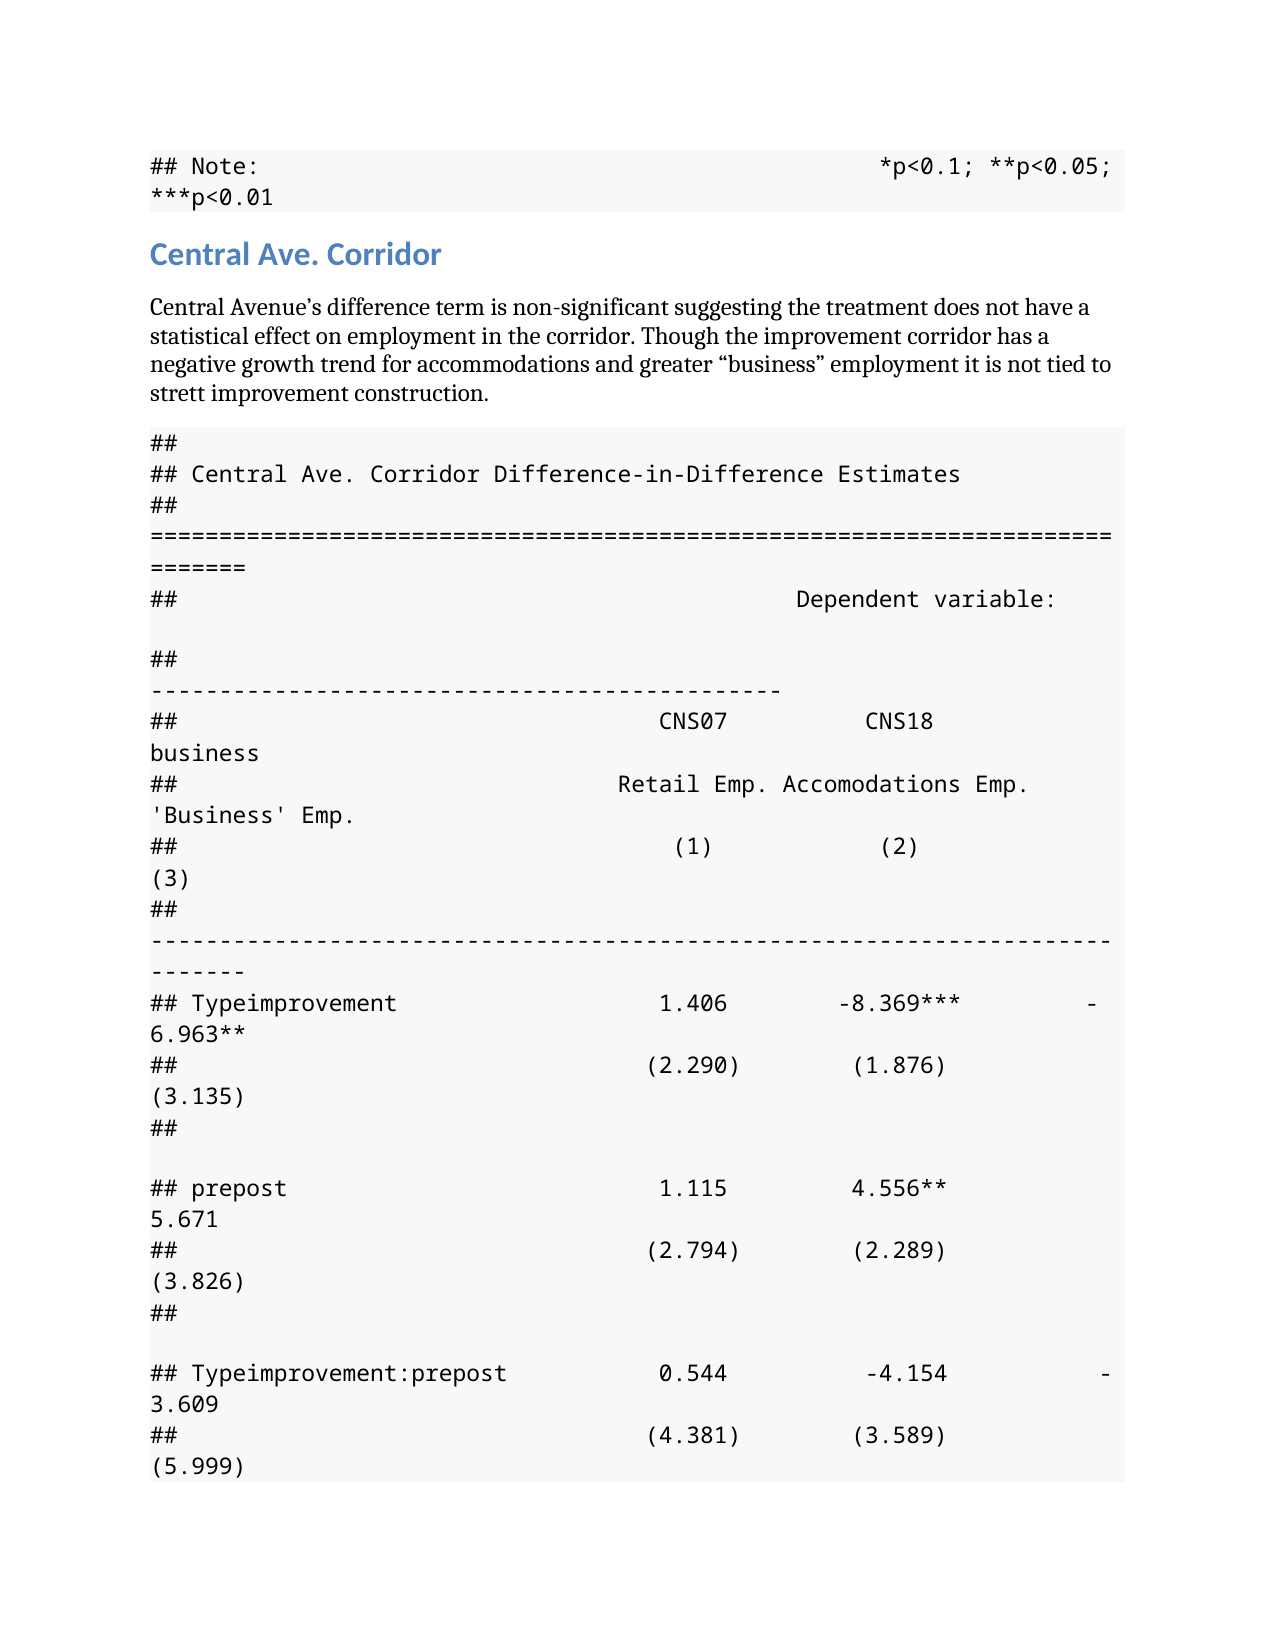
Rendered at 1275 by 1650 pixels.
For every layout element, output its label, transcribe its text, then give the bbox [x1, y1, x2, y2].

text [150, 150, 1125, 212]
text Central Avenue’s difference term is non-significant suggesting the treatment does not have a statistical effect on employment in the corridor. Though the improvement corridor has a negative growth trend for accommodations and greater “business” employment it is not tied to strett improvement construction. [150, 293, 1125, 408]
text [150, 427, 1125, 1482]
subtitle Central Ave. Corridor [150, 233, 1125, 274]
